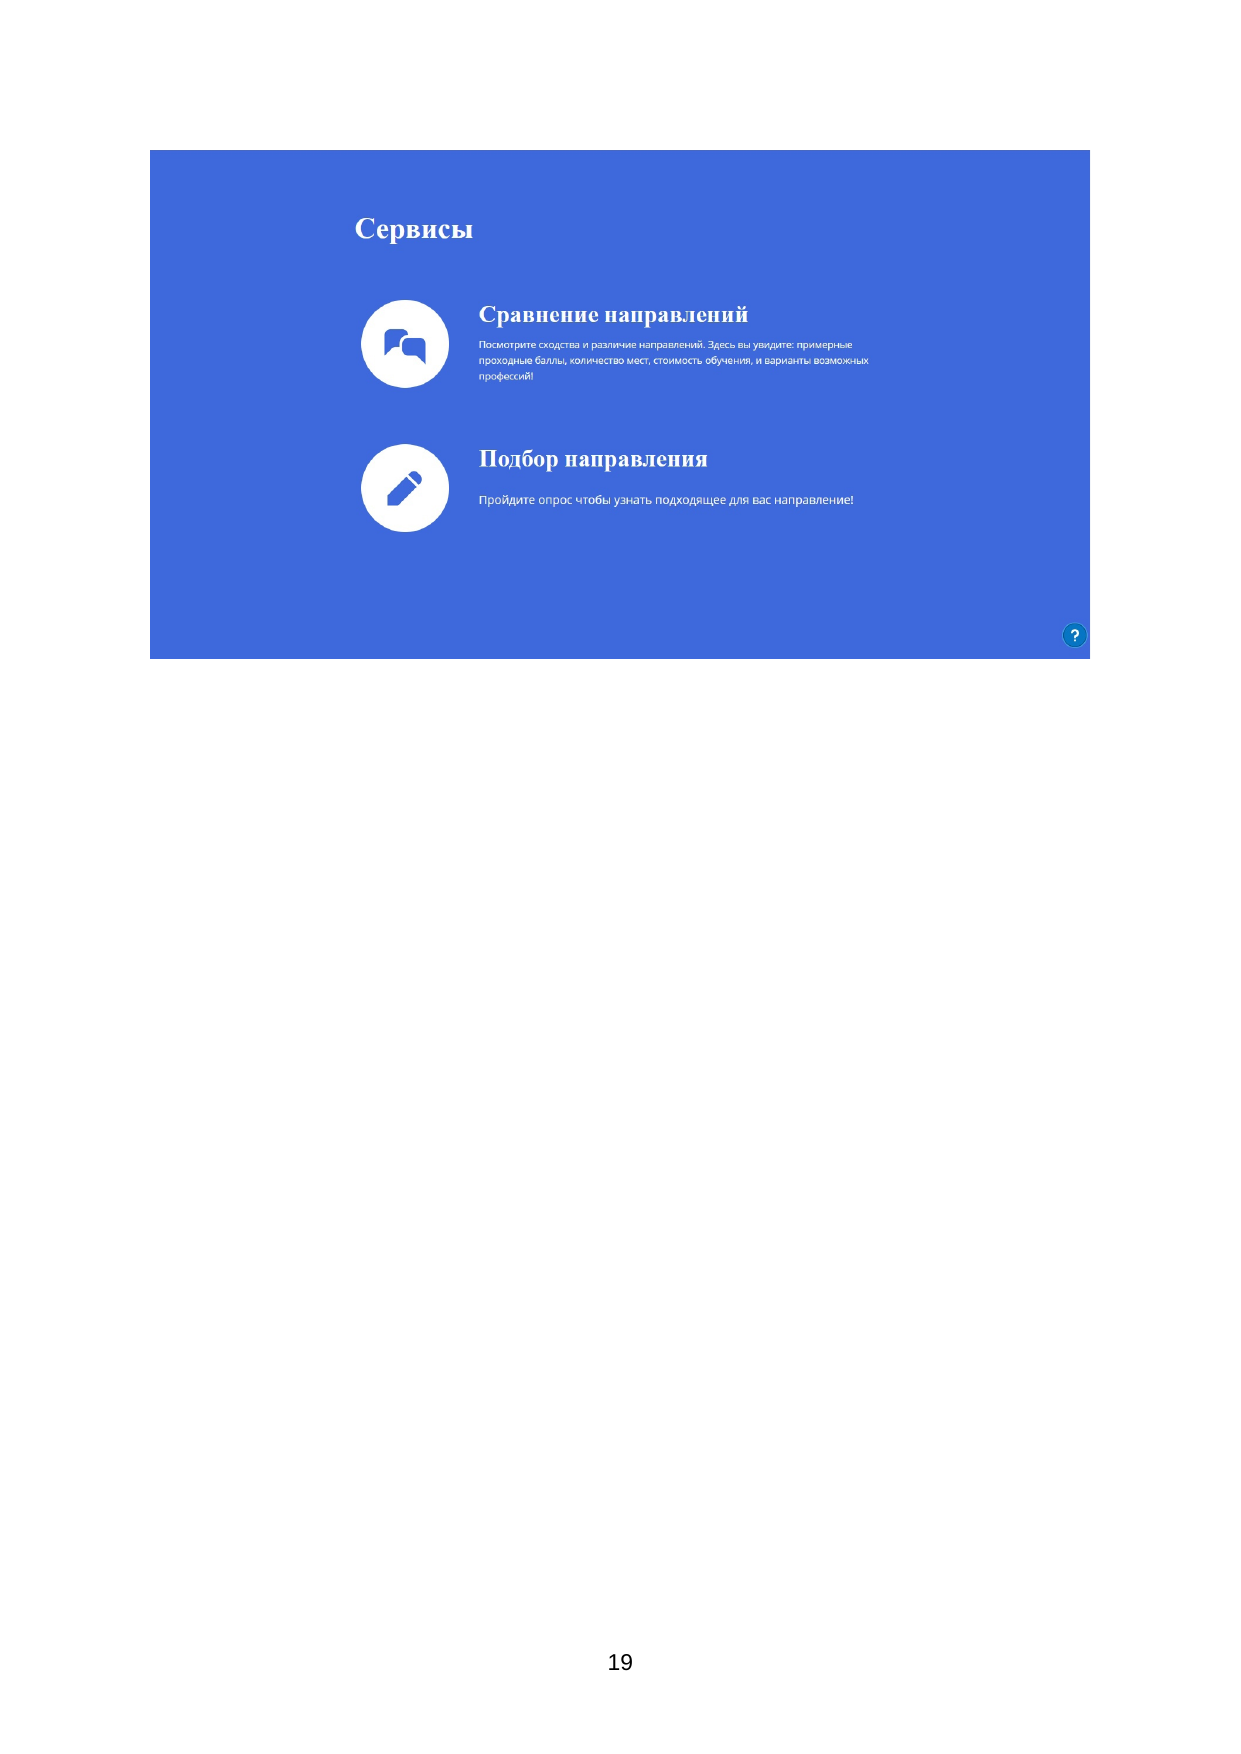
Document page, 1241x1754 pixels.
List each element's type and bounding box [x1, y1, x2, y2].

picture [150, 150, 1091, 659]
